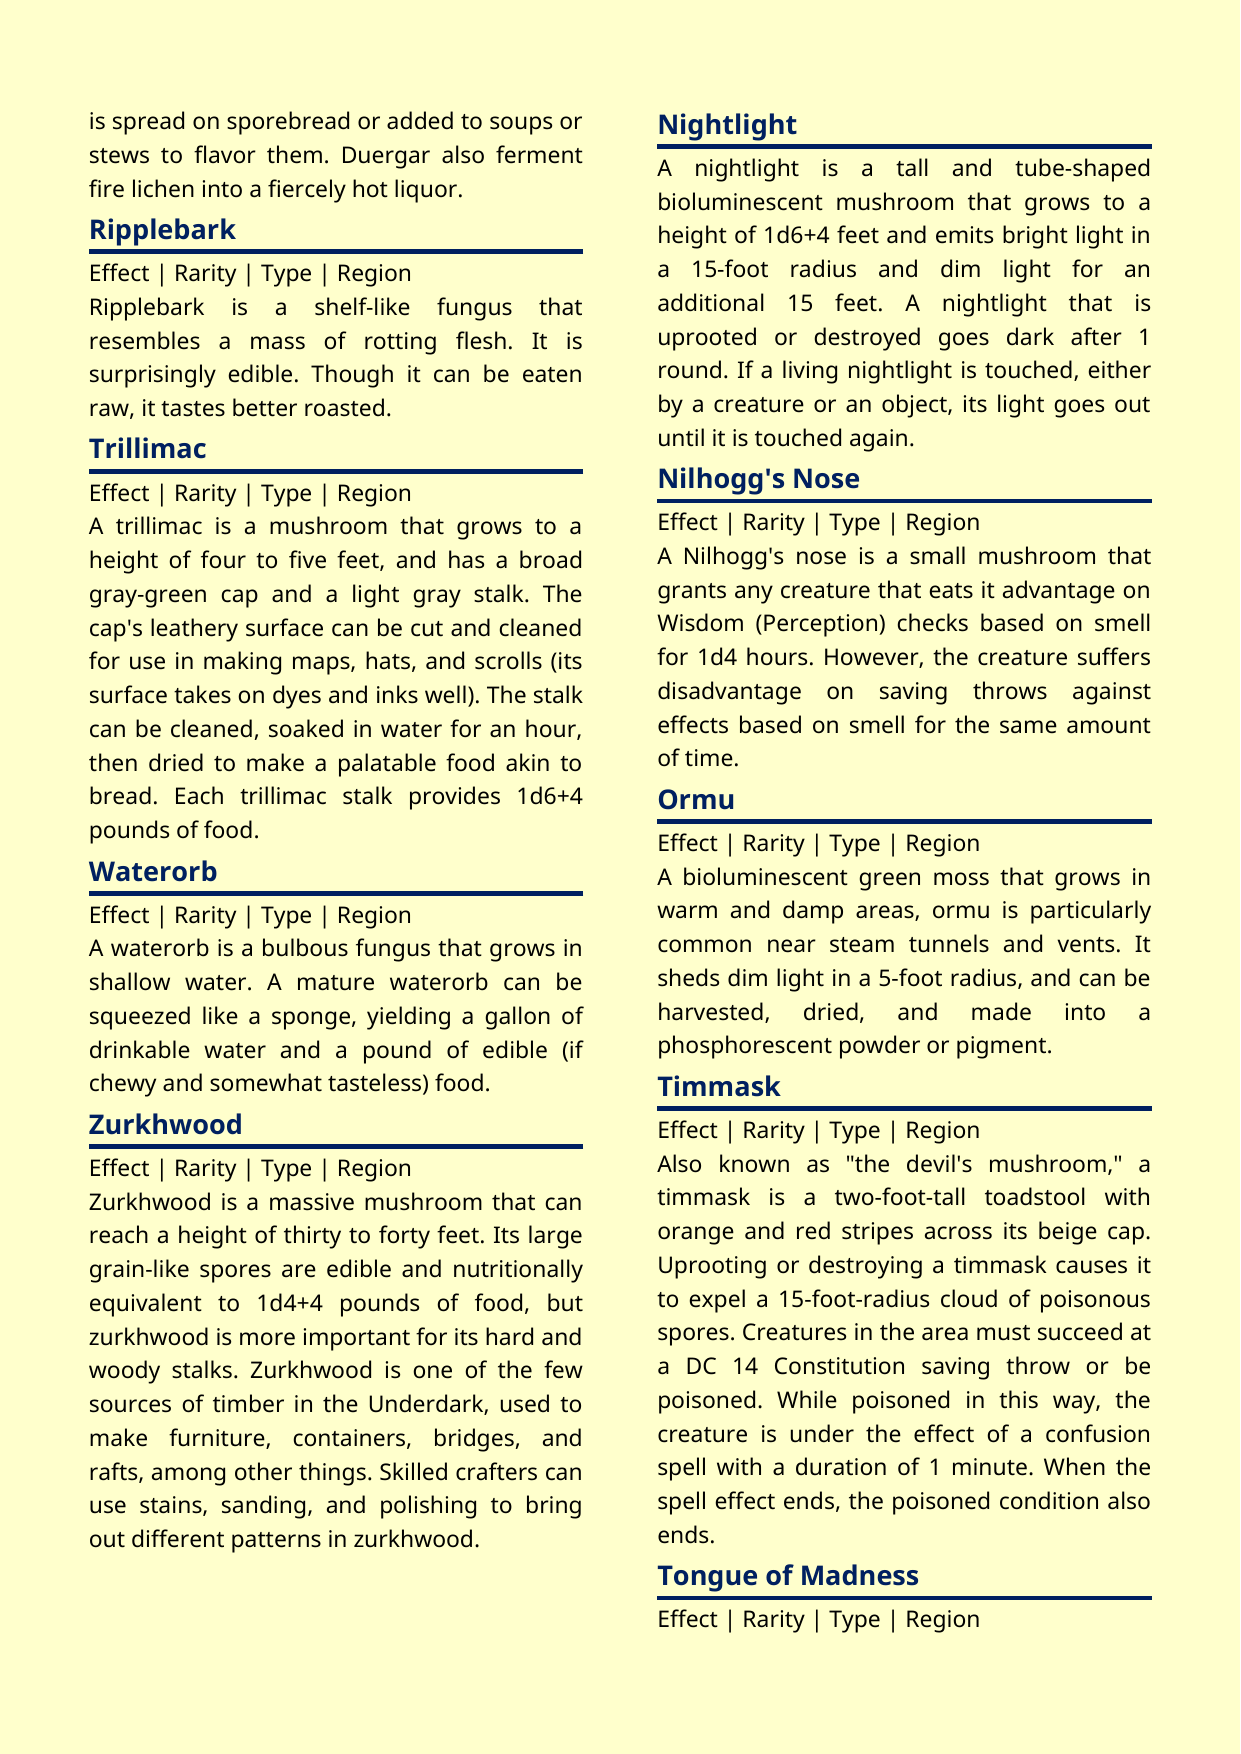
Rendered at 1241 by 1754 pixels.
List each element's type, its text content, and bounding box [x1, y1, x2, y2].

text A trillimac is a mushroom that grows to a height of four to five feet, and has a broad gray-green cap and a light gray stalk. The cap's leathery surface can be cut and cleaned for use in making maps, hats, and scrolls (its surface takes on dyes and inks well). The stalk can be cleaned, soaked in water for an hour, then dried to make a palatable food akin to bread. Each trillimac stalk provides 1d6+4 pounds of food. [89, 510, 583, 845]
subtitle Waterorb [89, 852, 583, 891]
text Effect | Rarity | Type | Region [89, 898, 583, 930]
text A bioluminescent green moss that grows in warm and damp areas, ormu is particularly common near steam tunnels and vents. It sheds dim light in a 5-foot radius, and can be harvested, dried, and made into a phosphorescent powder or pigment. [657, 861, 1152, 1061]
subtitle Ormu [657, 780, 1152, 819]
subtitle Tongue of Madness [657, 1557, 1152, 1596]
subtitle Zurkhwood [89, 1105, 583, 1144]
text A nightlight is a tall and tube-shaped bioluminescent mushroom that grows to a height of 1d6+4 feet and emits bright light in a 15-foot radius and dim light for an additional 15 feet. A nightlight that is uprooted or destroyed goes dark after 1 round. If a living nightlight is touched, either by a creature or an object, its light goes out until it is touched again. [657, 152, 1152, 453]
subtitle Timmask [657, 1067, 1152, 1106]
subtitle Nightlight [657, 105, 1152, 144]
text A Nilhogg's nose is a small mushroom that grants any creature that eats it advantage on Wisdom (Perception) checks based on smell for 1d4 hours. However, the creature suffers disadvantage on saving throws against effects based on smell for the same amount of time. [657, 540, 1152, 774]
subtitle Ripplebark [89, 211, 583, 249]
text Effect | Rarity | Type | Region [89, 257, 583, 288]
text A waterorb is a bulbous fungus that grows in shallow water. A mature waterorb can be squeezed like a sponge, yielding a gallon of drinkable water and a pound of edible (if chewy and somewhat tasteless) food. [89, 932, 583, 1098]
text Effect | Rarity | Type | Region [657, 1603, 1152, 1634]
text Effect | Rarity | Type | Region [89, 1152, 583, 1183]
subtitle Nilhogg's Nose [657, 459, 1152, 499]
text Effect | Rarity | Type | Region [657, 827, 1152, 858]
subtitle Trillimac [89, 430, 583, 469]
text Zurkhwood is a massive mushroom that can reach a height of thirty to forty feet. Its large grain-like spores are edible and nutritionally equivalent to 1d4+4 pounds of food, but zurkhwood is more important for its hard and woody stalks. Zurkhwood is one of the few sources of timber in the Underdark, used to make furniture, containers, bridges, and rafts, among other things. Skilled crafters can use stains, sanding, and polishing to bring out different patterns in zurkhwood. [89, 1186, 583, 1554]
text Ripplebark is a shelf-like fungus that resembles a mass of rotting flesh. It is surprisingly edible. Though it can be eaten raw, it tastes better roasted. [89, 291, 583, 423]
text Effect | Rarity | Type | Region [89, 477, 583, 508]
text Effect | Rarity | Type | Region [657, 1114, 1152, 1145]
text Effect | Rarity | Type | Region [657, 506, 1152, 537]
text Also known as "the devil's mushroom," a timmask is a two-foot-tall toadstool with orange and red stripes across its beige cap. Uprooting or destroying a timmask causes it to expel a 15-foot-radius cloud of poisonous spores. Creatures in the area must succeed at a DC 14 Constitution saving throw or be poisoned. While poisoned in this way, the creature is under the effect of a confusion spell with a duration of 1 minute. When the spell effect ends, the poisoned condition also ends. [657, 1148, 1152, 1550]
